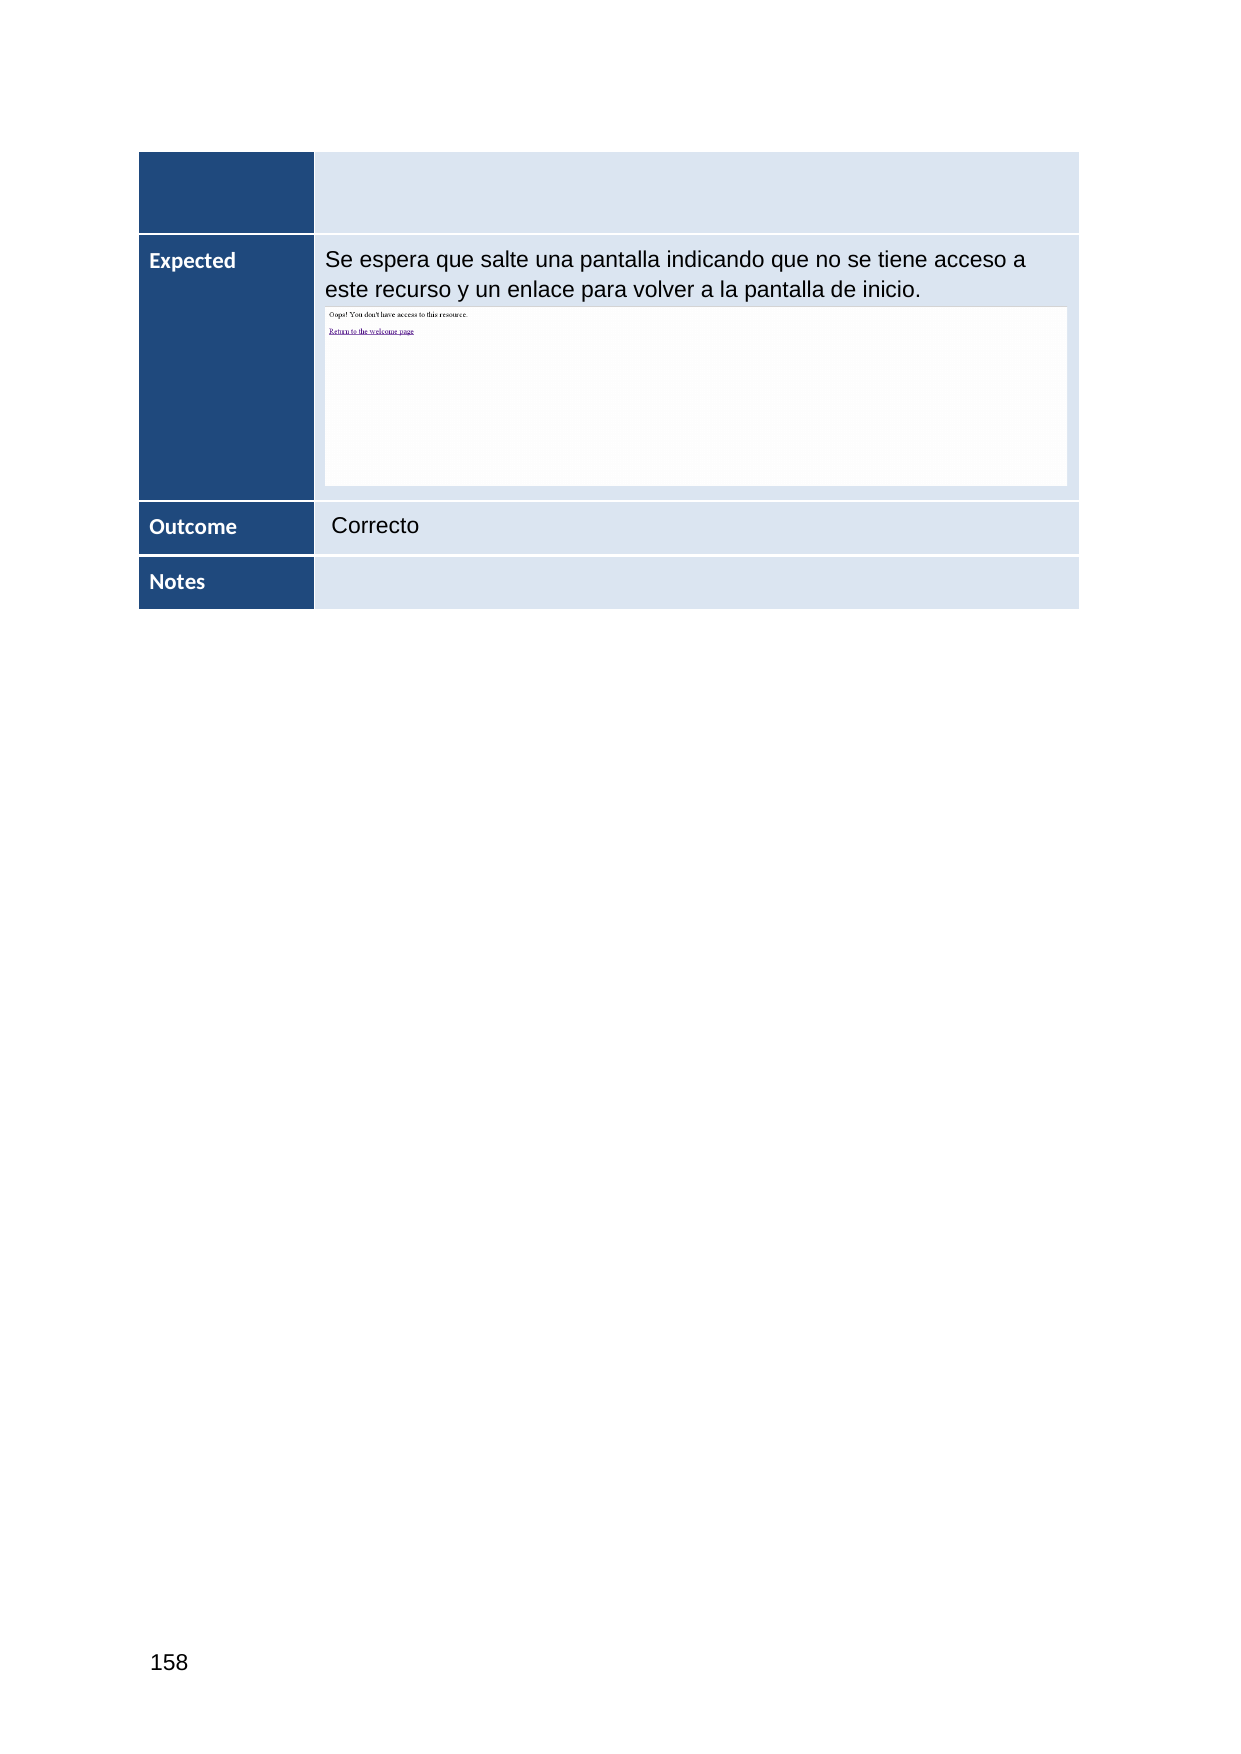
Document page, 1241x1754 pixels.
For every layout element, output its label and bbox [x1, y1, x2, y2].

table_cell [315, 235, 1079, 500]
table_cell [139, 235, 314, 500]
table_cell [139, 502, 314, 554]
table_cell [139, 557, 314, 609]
picture [325, 306, 1068, 486]
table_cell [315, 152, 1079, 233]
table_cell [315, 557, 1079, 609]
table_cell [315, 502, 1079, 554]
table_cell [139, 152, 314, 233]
